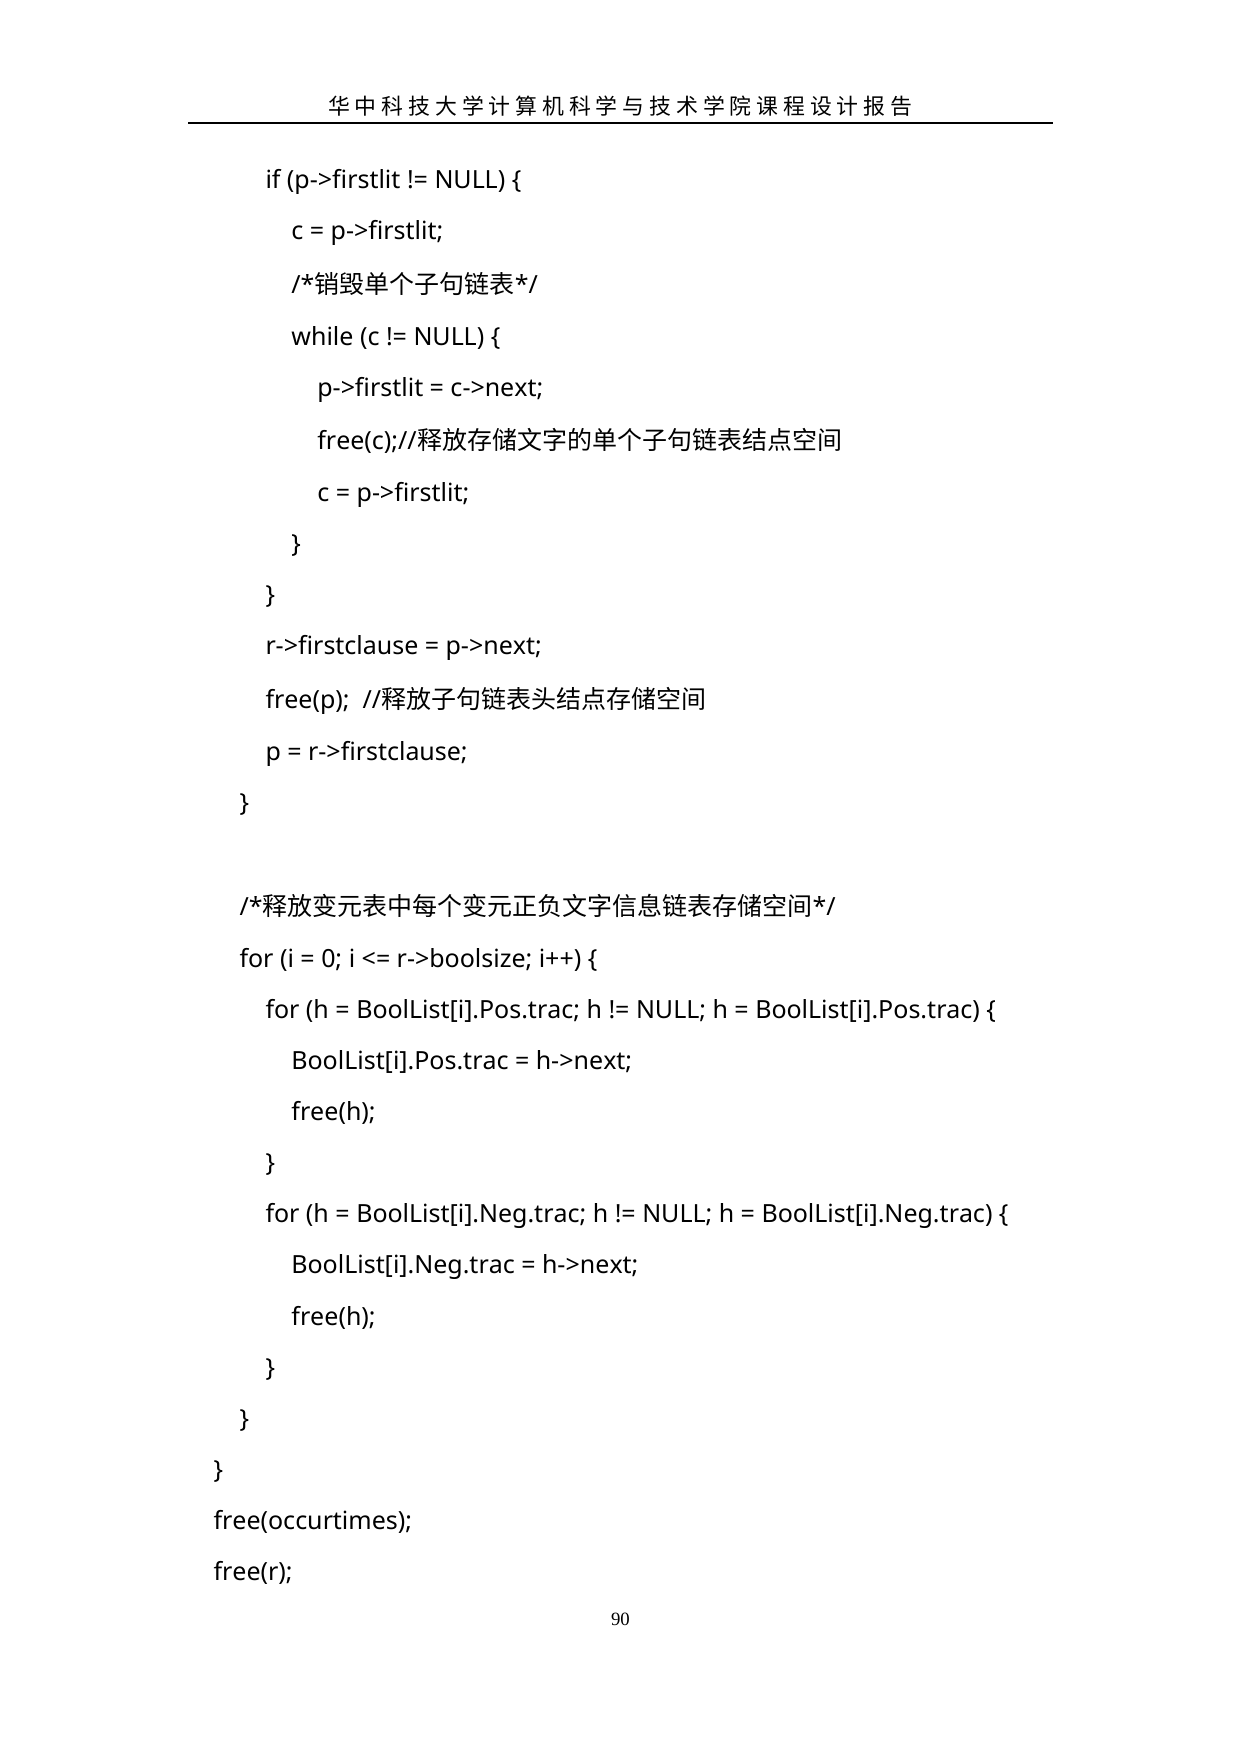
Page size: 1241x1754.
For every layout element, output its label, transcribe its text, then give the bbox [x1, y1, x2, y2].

text BoolList[i].Pos.trac = h->next; [187, 1043, 1053, 1077]
text /*销毁单个子句链表*/ [187, 264, 1053, 300]
text p->firstlit = c->next; [187, 369, 1053, 403]
text c = p->firstlit; [187, 475, 1053, 509]
text c = p->firstlit; [187, 213, 1053, 247]
text free(h); [187, 1298, 1053, 1332]
text p = r->firstclause; [187, 733, 1053, 767]
text r->firstclause = p->next; [187, 628, 1053, 662]
text while (c != NULL) { [187, 318, 1053, 352]
text } [187, 1451, 1053, 1485]
text } [187, 1349, 1053, 1383]
text } [187, 577, 1053, 611]
text BoolList[i].Neg.trac = h->next; [187, 1247, 1053, 1281]
text free(r); [187, 1553, 1053, 1587]
text free(occurtimes); [187, 1502, 1053, 1536]
text free(p); //释放子句链表头结点存储空间 [187, 679, 1053, 715]
text for (i = 0; i <= r->boolsize; i++) { [187, 941, 1053, 975]
text /*释放变元表中每个变元正负文字信息链表存储空间*/ [187, 887, 1053, 923]
text } [187, 526, 1053, 560]
text free(c);//释放存储文字的单个子句链表结点空间 [187, 421, 1053, 457]
text if (p->firstlit != NULL) { [187, 162, 1053, 196]
text for (h = BoolList[i].Neg.trac; h != NULL; h = BoolList[i].Neg.trac) { [187, 1196, 1053, 1230]
text } [187, 1400, 1053, 1434]
text } [187, 784, 1053, 818]
text for (h = BoolList[i].Pos.trac; h != NULL; h = BoolList[i].Pos.trac) { [187, 992, 1053, 1026]
text free(h); [187, 1094, 1053, 1128]
text } [187, 1145, 1053, 1179]
